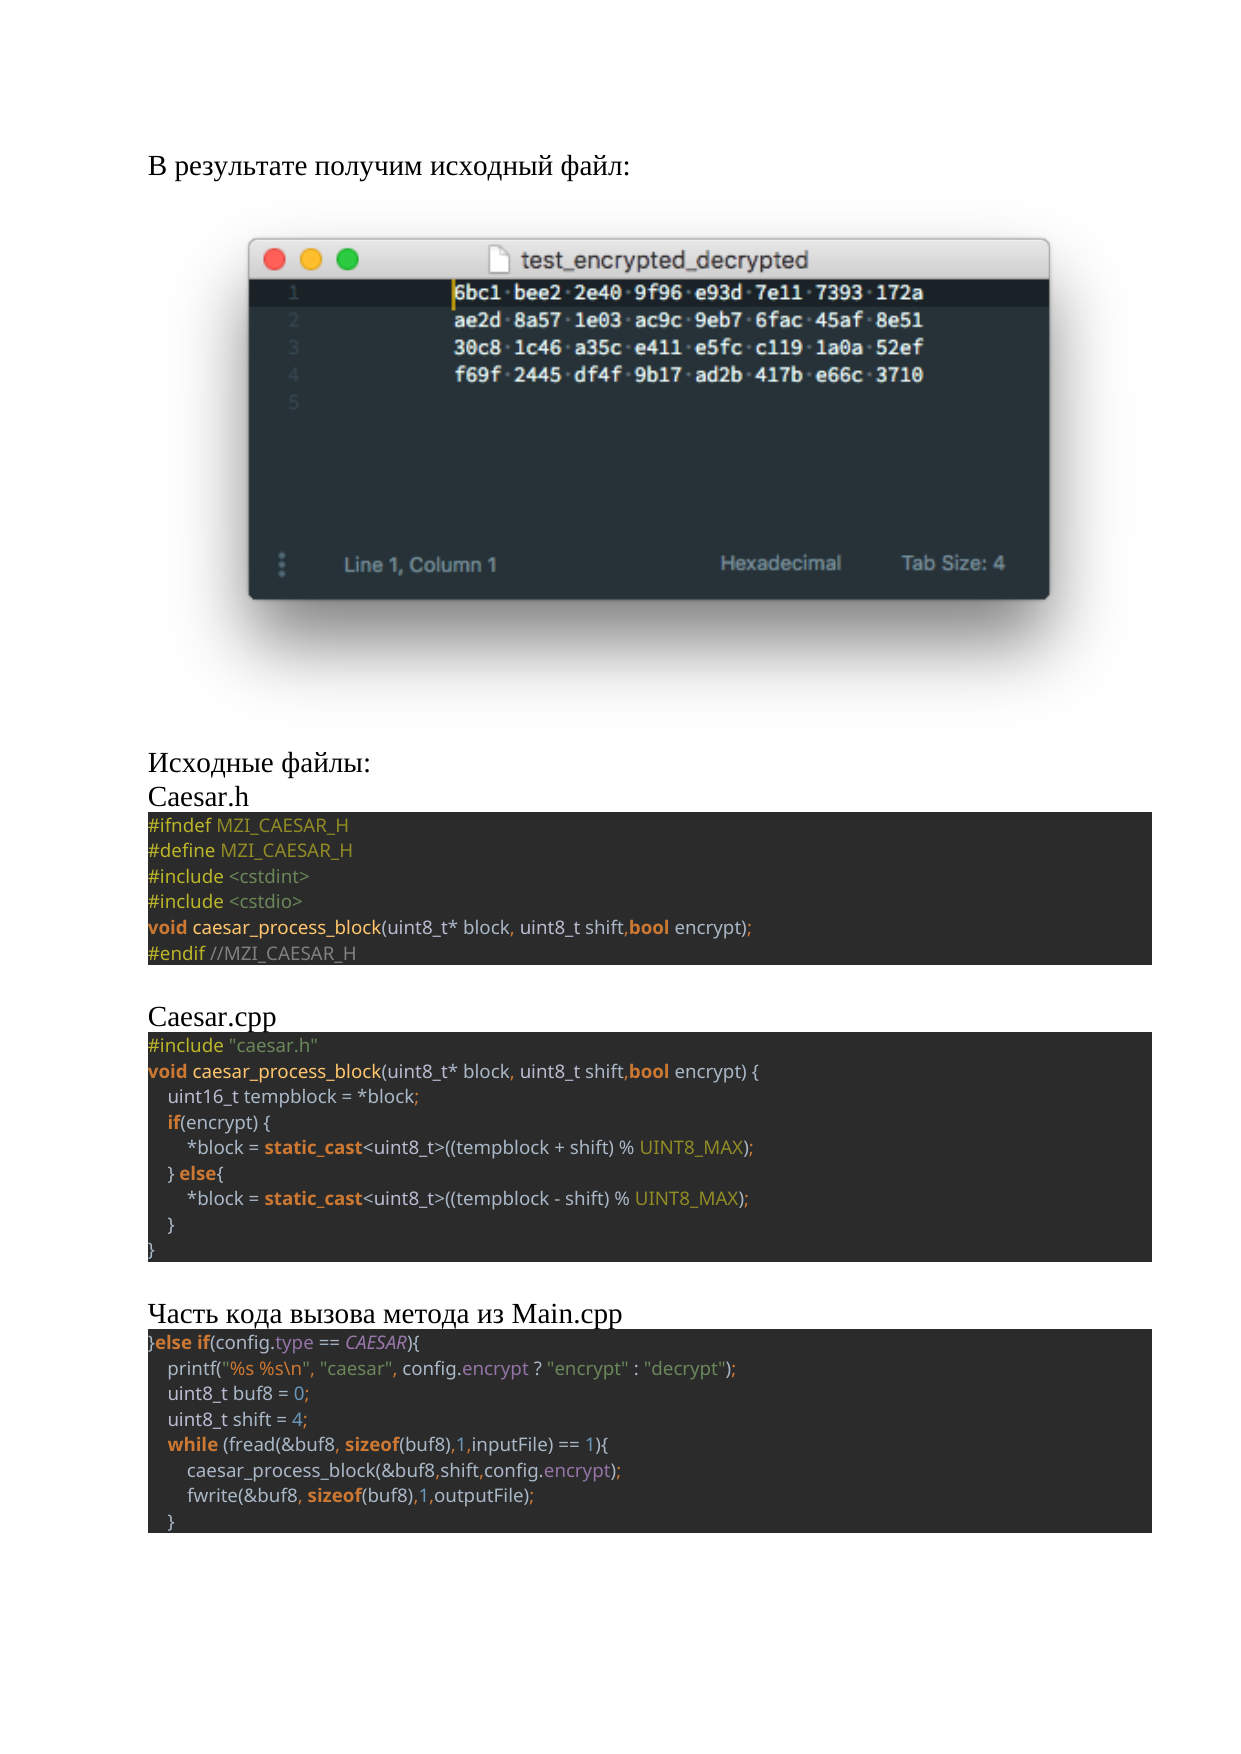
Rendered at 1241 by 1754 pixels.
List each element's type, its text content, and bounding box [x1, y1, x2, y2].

text }else if(config.type == CAESAR){ printf("%s %s\n", "caesar", config.encrypt ? "encrypt" : "decrypt"); uint8_t buf8 = 0; uint8_t shift = 4; while (fread(&buf8, sizeof(buf8),1,inputFile) == 1){ caesar_process_block(&buf8,shift,config.encrypt); fwrite(&buf8, sizeof(buf8),1,outputFile); } [148, 1329, 1152, 1533]
text В результате получим исходный файл: [148, 148, 1152, 181]
text #ifndef MZI_CAESAR_H #define MZI_CAESAR_H #include <cstdint> #include <cstdio> void caesar_process_block(uint8_t* block, uint8_t shift,bool encrypt); #endif //MZI_CAESAR_H [148, 812, 1152, 965]
text Исходные файлы: Caesar.h [148, 746, 1152, 812]
picture [147, 181, 1152, 746]
text Caesar.cpp [148, 999, 1152, 1032]
text #include "caesar.h" void caesar_process_block(uint8_t* block, uint8_t shift,bool encrypt) { uint16_t tempblock = *block; if(encrypt) { *block = static_cast<uint8_t>((tempblock + shift) % UINT8_MAX); } else{ *block = static_cast<uint8_t>((tempblock - shift) % UINT8_MAX); } } [148, 1032, 1152, 1262]
text Часть кода вызова метода из Main.cpp [148, 1296, 1152, 1329]
